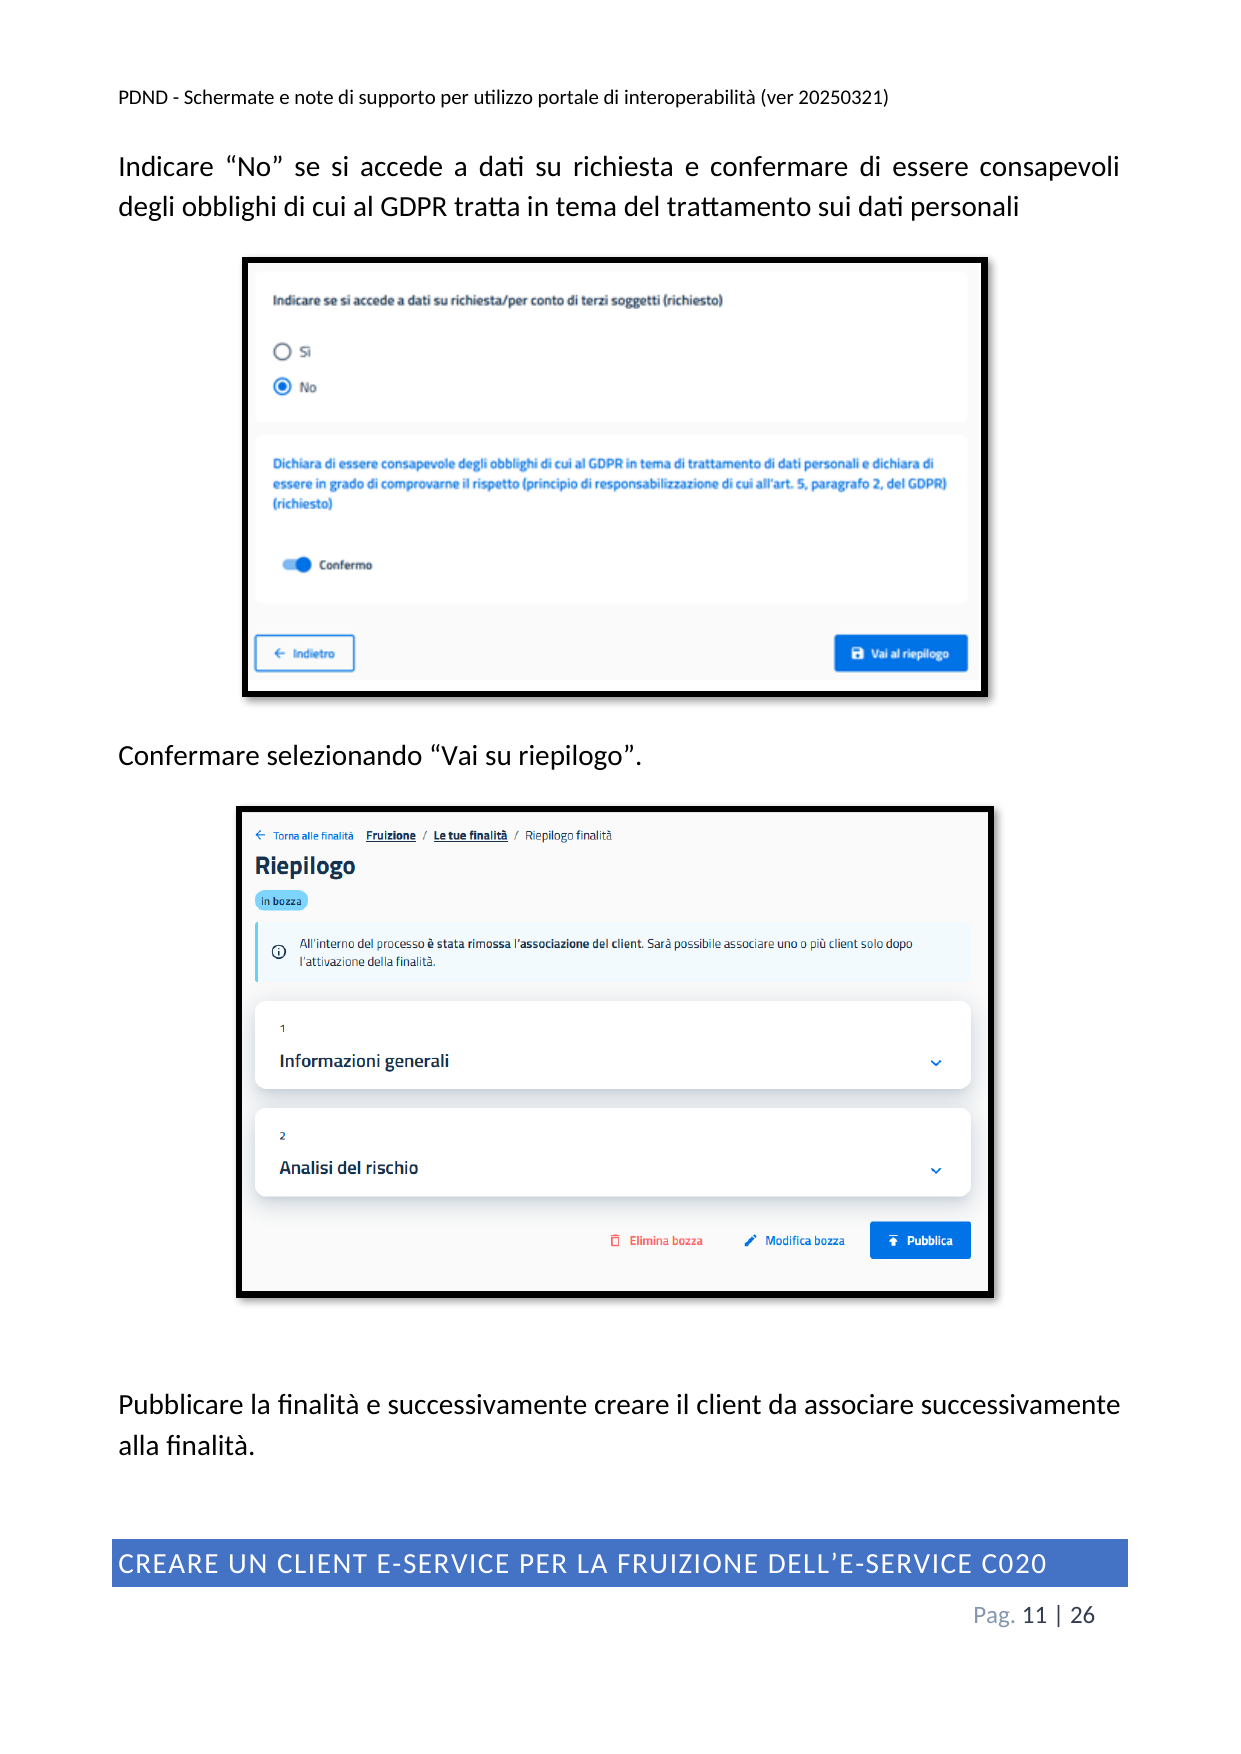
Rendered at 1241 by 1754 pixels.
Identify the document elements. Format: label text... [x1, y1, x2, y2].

picture [248, 263, 981, 691]
picture [242, 812, 988, 1291]
text Indicare “No” se si accede a dati su richiesta e confermare di essere consapevoli degli obblighi di cui al GDPR tratta in tema del trattamento sui dati personali [118, 148, 1122, 224]
text Confermare selezionando “Vai su riepilogo”. [118, 737, 1122, 773]
text Pubblicare la finalità e successivamente creare il client da associare successivamente alla finalità. [118, 1386, 1122, 1463]
subtitle Creare un Client e-service per la fruizione dell’e-service C020 [118, 1545, 1122, 1581]
